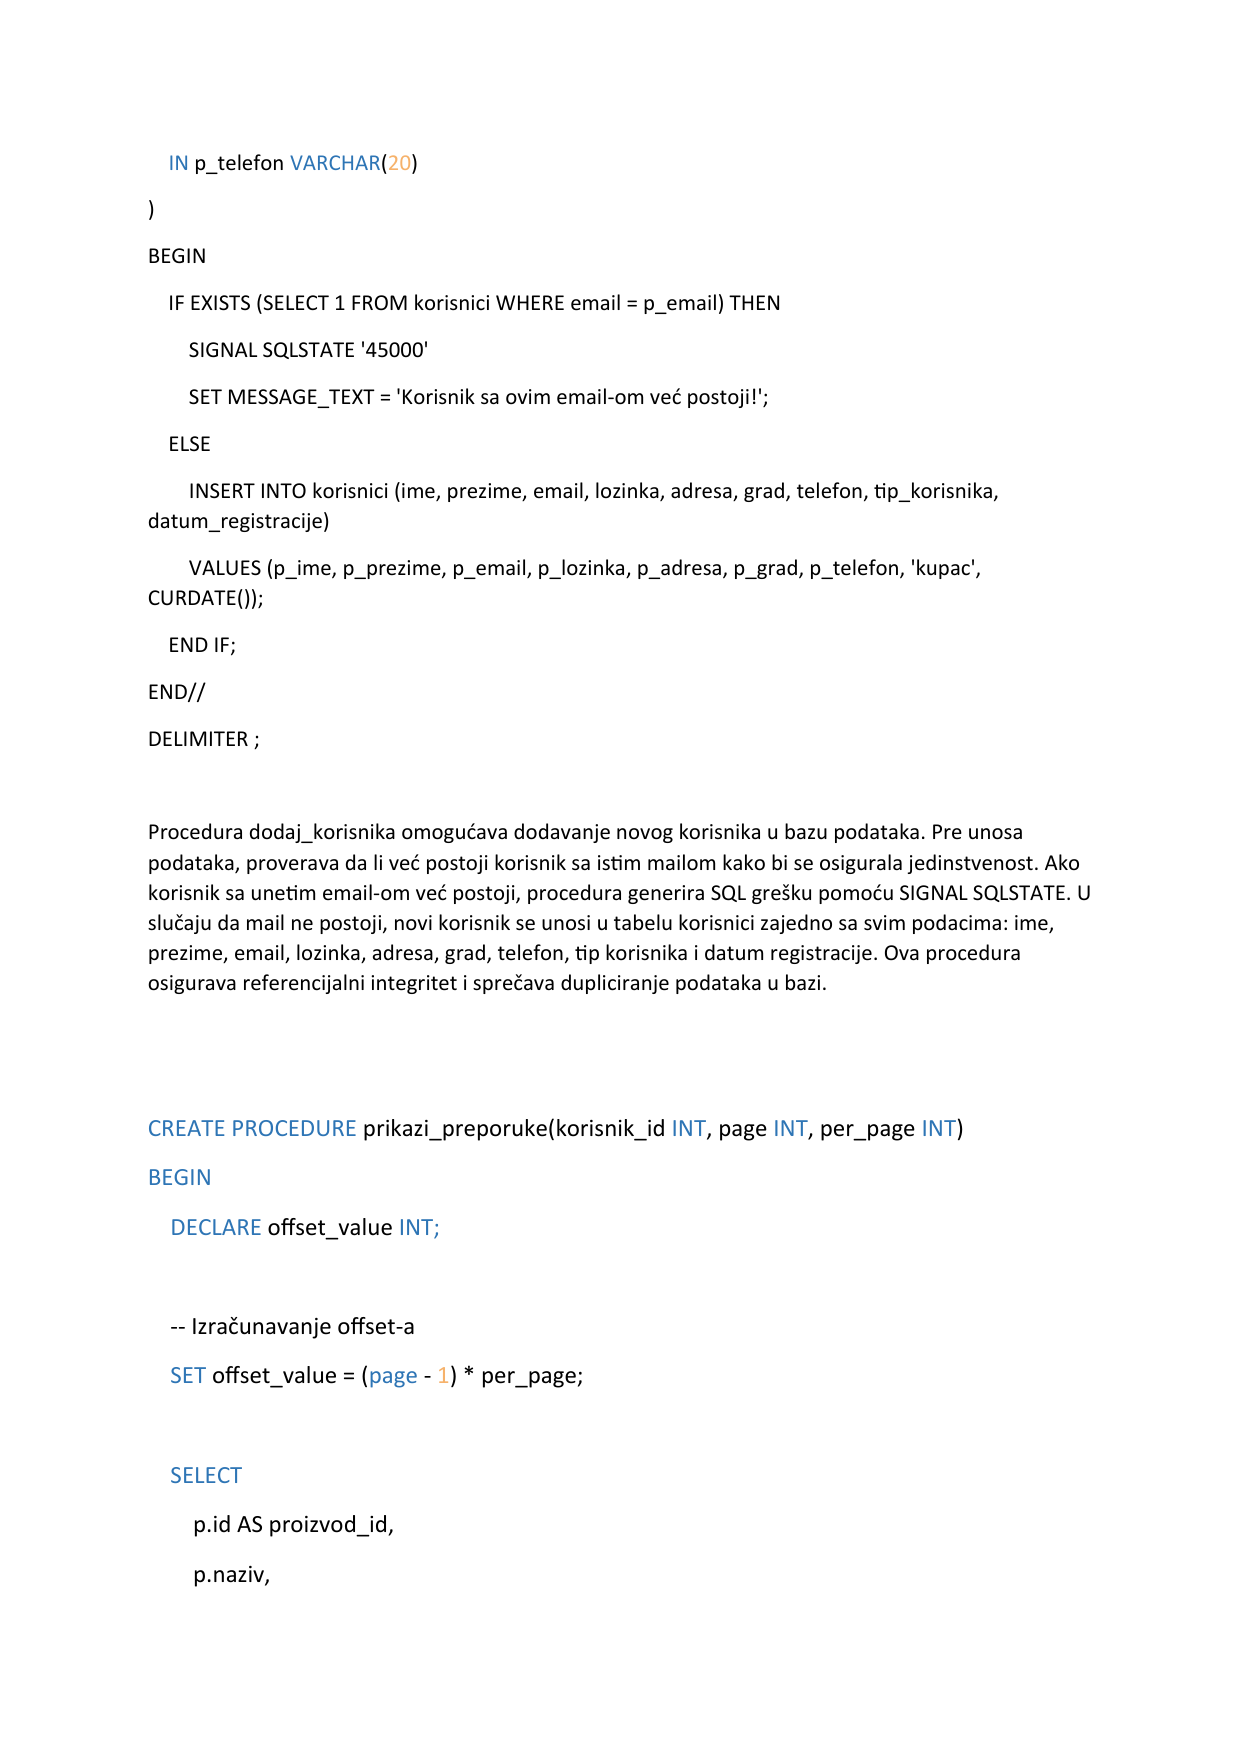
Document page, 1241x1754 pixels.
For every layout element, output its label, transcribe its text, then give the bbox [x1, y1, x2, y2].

text ) [148, 194, 1093, 222]
text VALUES (p_ime, p_prezime, p_email, p_lozinka, p_adresa, p_grad, p_telefon, 'kupac', CURDATE()); [148, 553, 1093, 611]
text SET MESSAGE_TEXT = 'Korisnik sa ovim email-om već postoji!'; [148, 382, 1093, 410]
text SELECT [148, 1459, 1093, 1489]
text SIGNAL SQLSTATE '45000' [148, 335, 1093, 363]
text BEGIN [148, 241, 1093, 269]
text CREATE PROCEDURE prikazi_preporuke(korisnik_id INT, page INT, per_page INT) [148, 1112, 1093, 1142]
text DELIMITER ; [148, 724, 1093, 752]
text p.naziv, [148, 1558, 1093, 1588]
text IN p_telefon VARCHAR(20) [148, 148, 1093, 176]
text -- Izračunavanje offset-a [148, 1310, 1093, 1341]
text END// [148, 677, 1093, 705]
text p.id AS proizvod_id, [148, 1508, 1093, 1539]
text INSERT INTO korisnici (ime, prezime, email, lozinka, adresa, grad, telefon, tip_korisnika, datum_registracije) [148, 476, 1093, 534]
text IF EXISTS (SELECT 1 FROM korisnici WHERE email = p_email) THEN [148, 288, 1093, 316]
text SET offset_value = (page - 1) * per_page; [148, 1360, 1093, 1390]
text DECLARE offset_value INT; [148, 1211, 1093, 1241]
text Procedura dodaj_korisnika omogućava dodavanje novog korisnika u bazu podataka. Pre unosa podataka, proverava da li već postoji korisnik sa istim mailom kako bi se osigurala jedinstvenost. Ako korisnik sa unetim email-om već postoji, procedura generira SQL grešku pomoću SIGNAL SQLSTATE. U slučaju da mail ne postoji, novi korisnik se unosi u tabelu korisnici zajedno sa svim podacima: ime, prezime, email, lozinka, adresa, grad, telefon, tip korisnika i datum registracije. Ova procedura osigurava referencijalni integritet i sprečava dupliciranje podataka u bazi. [148, 817, 1093, 996]
text BEGIN [148, 1161, 1093, 1192]
text ELSE [148, 429, 1093, 457]
text END IF; [148, 630, 1093, 658]
